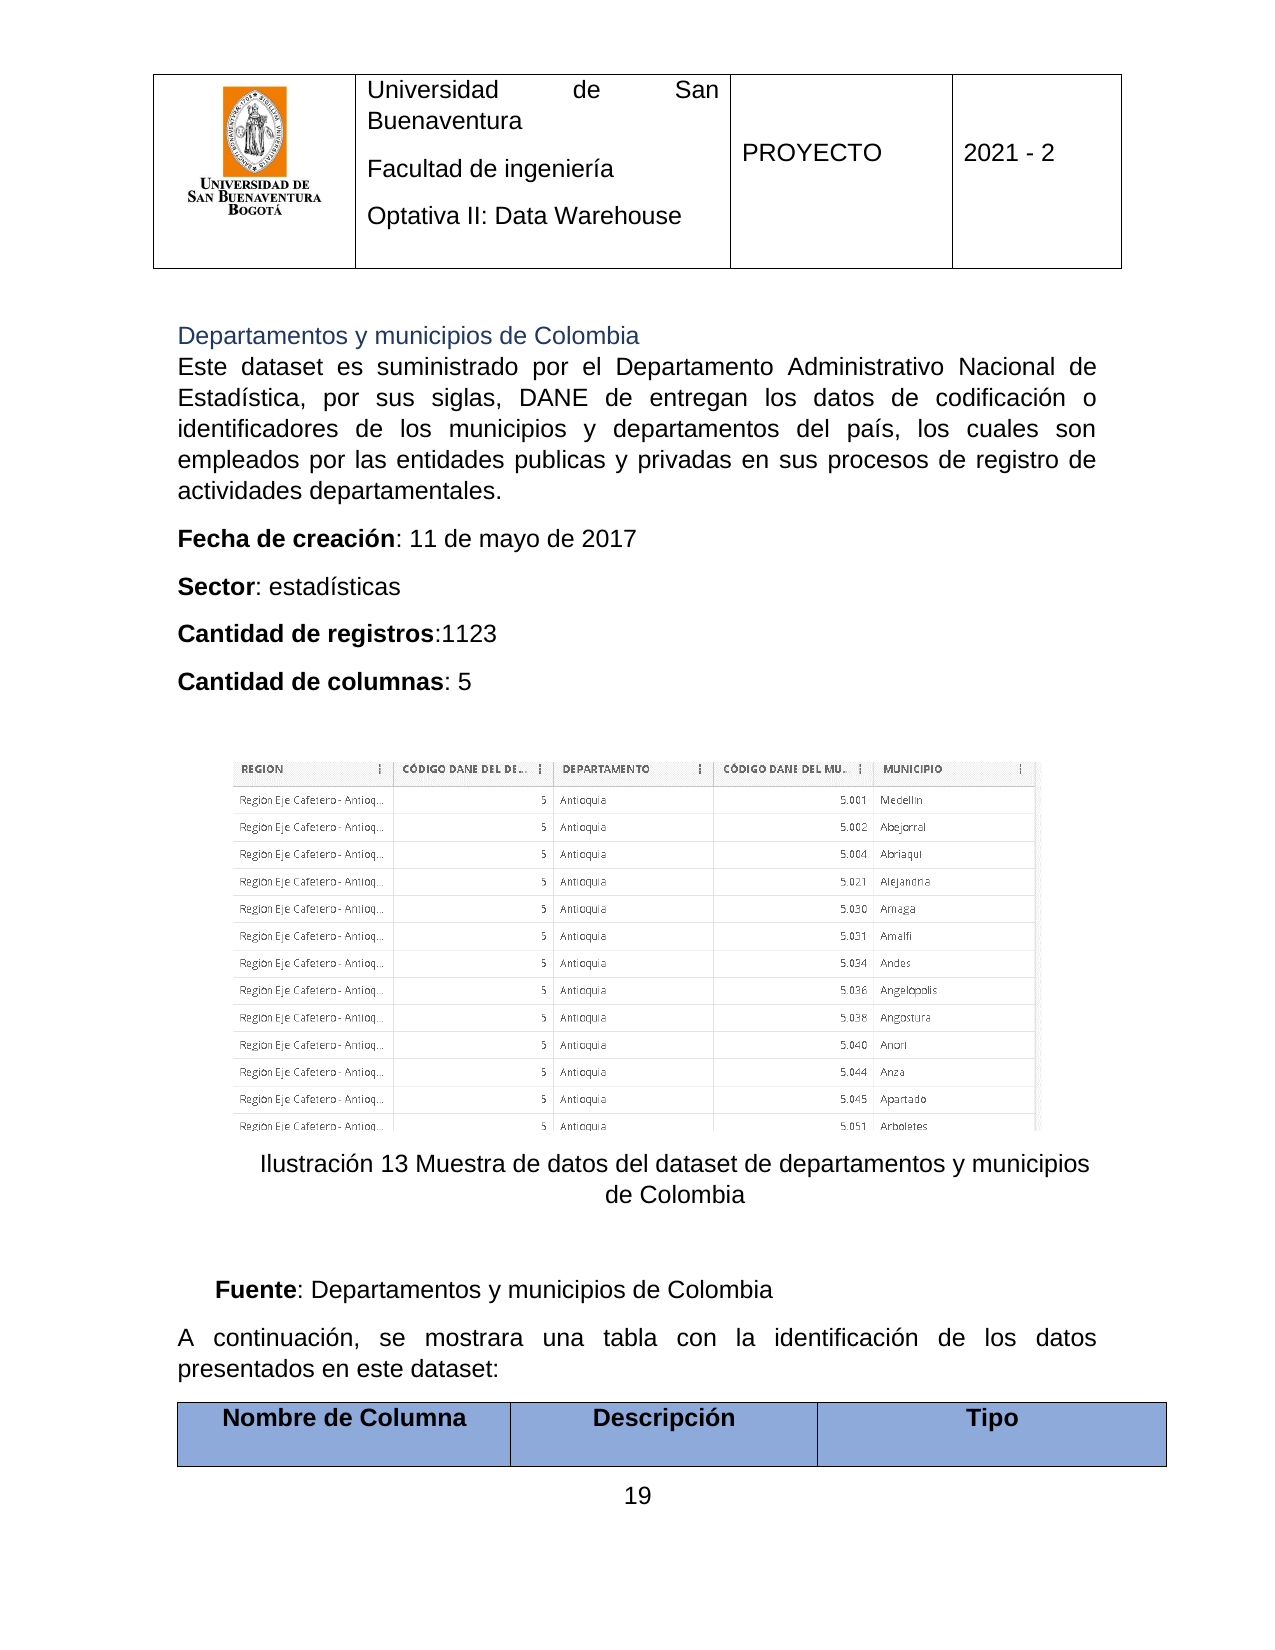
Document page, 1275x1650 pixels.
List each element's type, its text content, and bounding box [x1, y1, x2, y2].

table_header Nombre de Columna [178, 1403, 510, 1466]
table_header Tipo [818, 1403, 1166, 1466]
text Cantidad de registros:1123 [177, 619, 1098, 648]
picture [233, 762, 1042, 1131]
picture [186, 84, 323, 221]
text A continuación, se mostrara una tabla con la identificación de los datos presentados en este dataset: [177, 1323, 1098, 1383]
text Cantidad de columnas: 5 [177, 667, 1098, 696]
list Ilustración 13 Muestra de datos del dataset de departamentos y municipios de Colombia [252, 1149, 1098, 1209]
subtitle Departamentos y municipios de Colombia [177, 321, 1098, 350]
text Sector: estadísticas [177, 572, 1098, 600]
text Fuente: Departamentos y municipios de Colombia [215, 1275, 1098, 1304]
text Fecha de creación: 11 de mayo de 2017 [177, 524, 1098, 553]
text Este dataset es suministrado por el Departamento Administrativo Nacional de Estadística, por sus siglas, DANE de entregan los datos de codificación o identificadores de los municipios y departamentos del país, los cuales son empleados por las entidades publicas y privadas en sus procesos de registro de actividades departamentales. [177, 352, 1098, 505]
table_header Descripción [511, 1403, 817, 1466]
